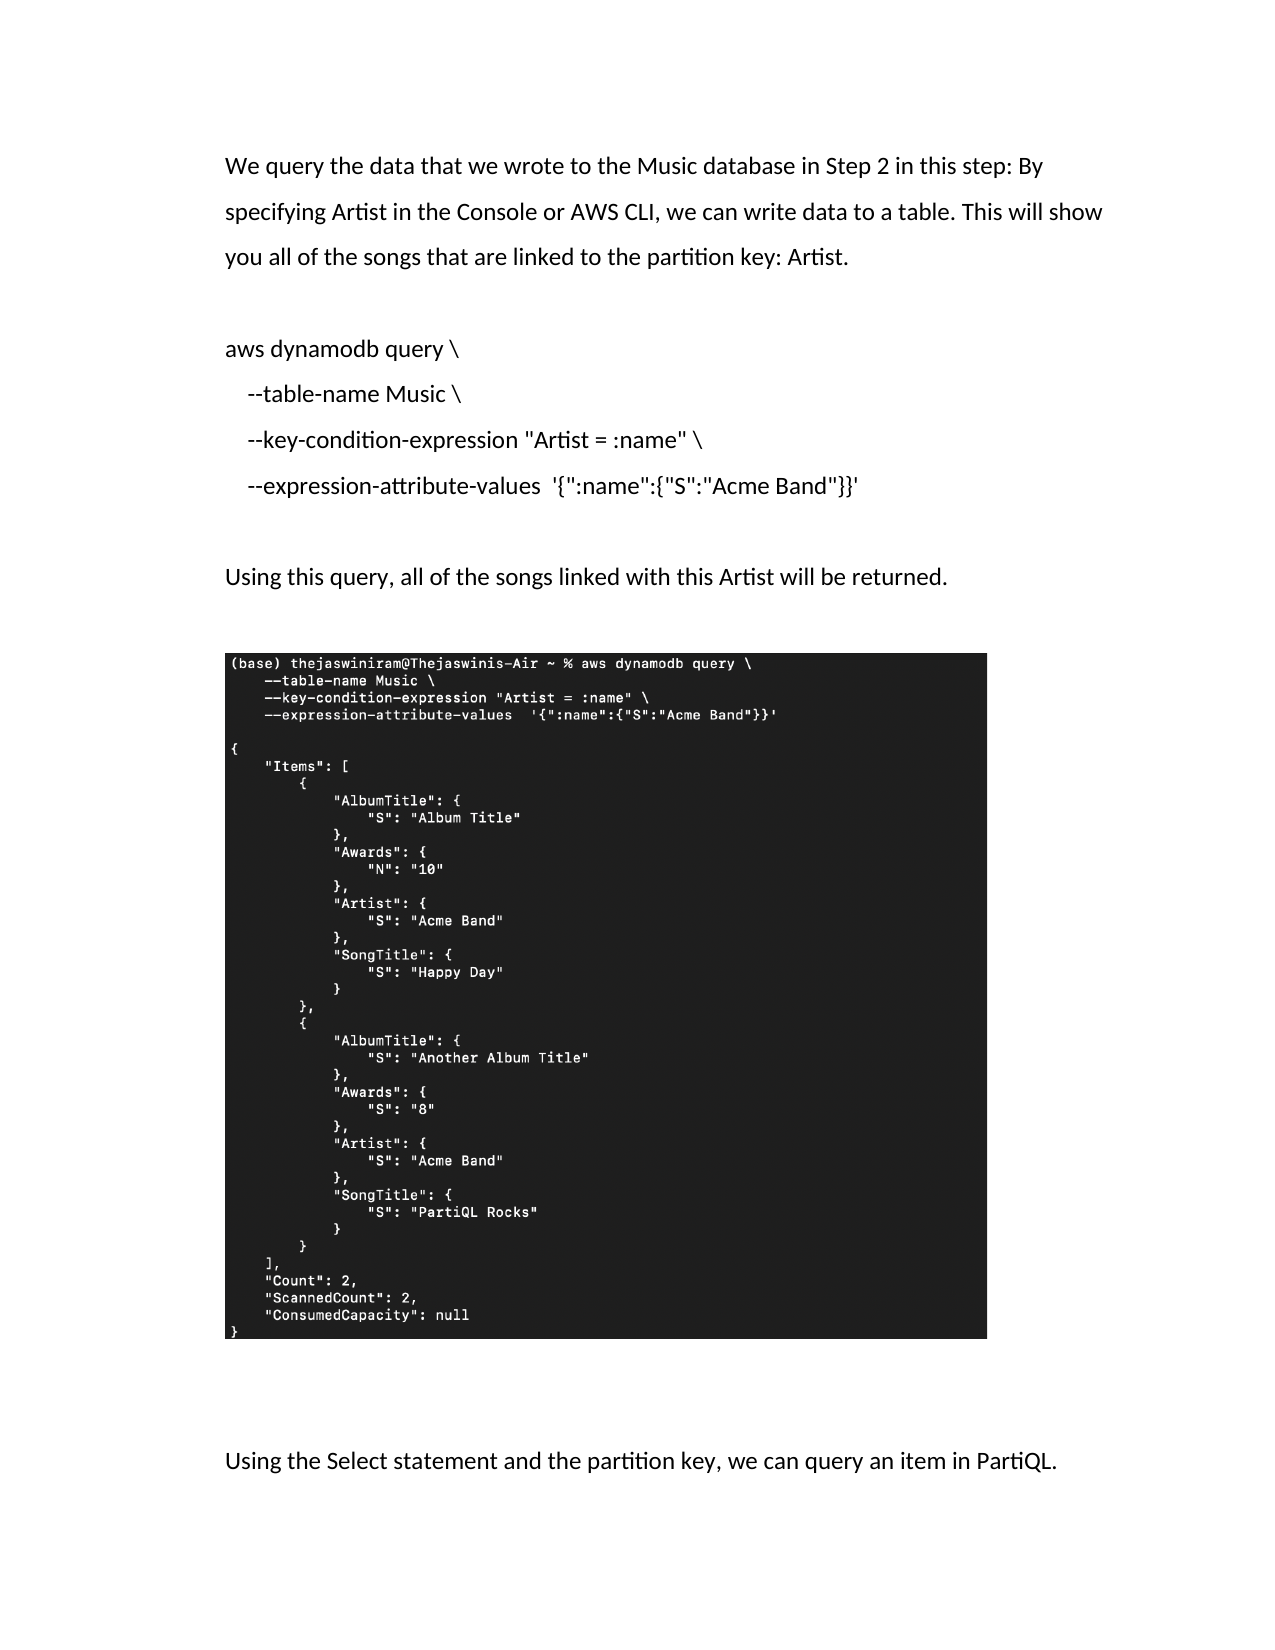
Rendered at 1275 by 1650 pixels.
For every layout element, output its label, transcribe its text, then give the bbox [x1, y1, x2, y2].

list --key-condition-expression "Artist = :name" \ [225, 424, 1125, 455]
list --expression-attribute-values '{":name":{"S":"Acme Band"}}' [225, 470, 1125, 501]
picture [225, 653, 988, 1339]
list Using this query, all of the songs linked with this Artist will be returned. [225, 562, 1125, 592]
list --table-name Music \ [225, 379, 1125, 409]
list We query the data that we wrote to the Music database in Step 2 in this step: By specifying Artist in the Console or AWS CLI, we can write data to a table. This will show you all of the songs that are linked to the partition key: Artist. [225, 150, 1125, 272]
list aws dynamodb query \ [225, 333, 1125, 363]
list Using the Select statement and the partition key, we can query an item in PartiQL. [225, 1445, 1125, 1475]
